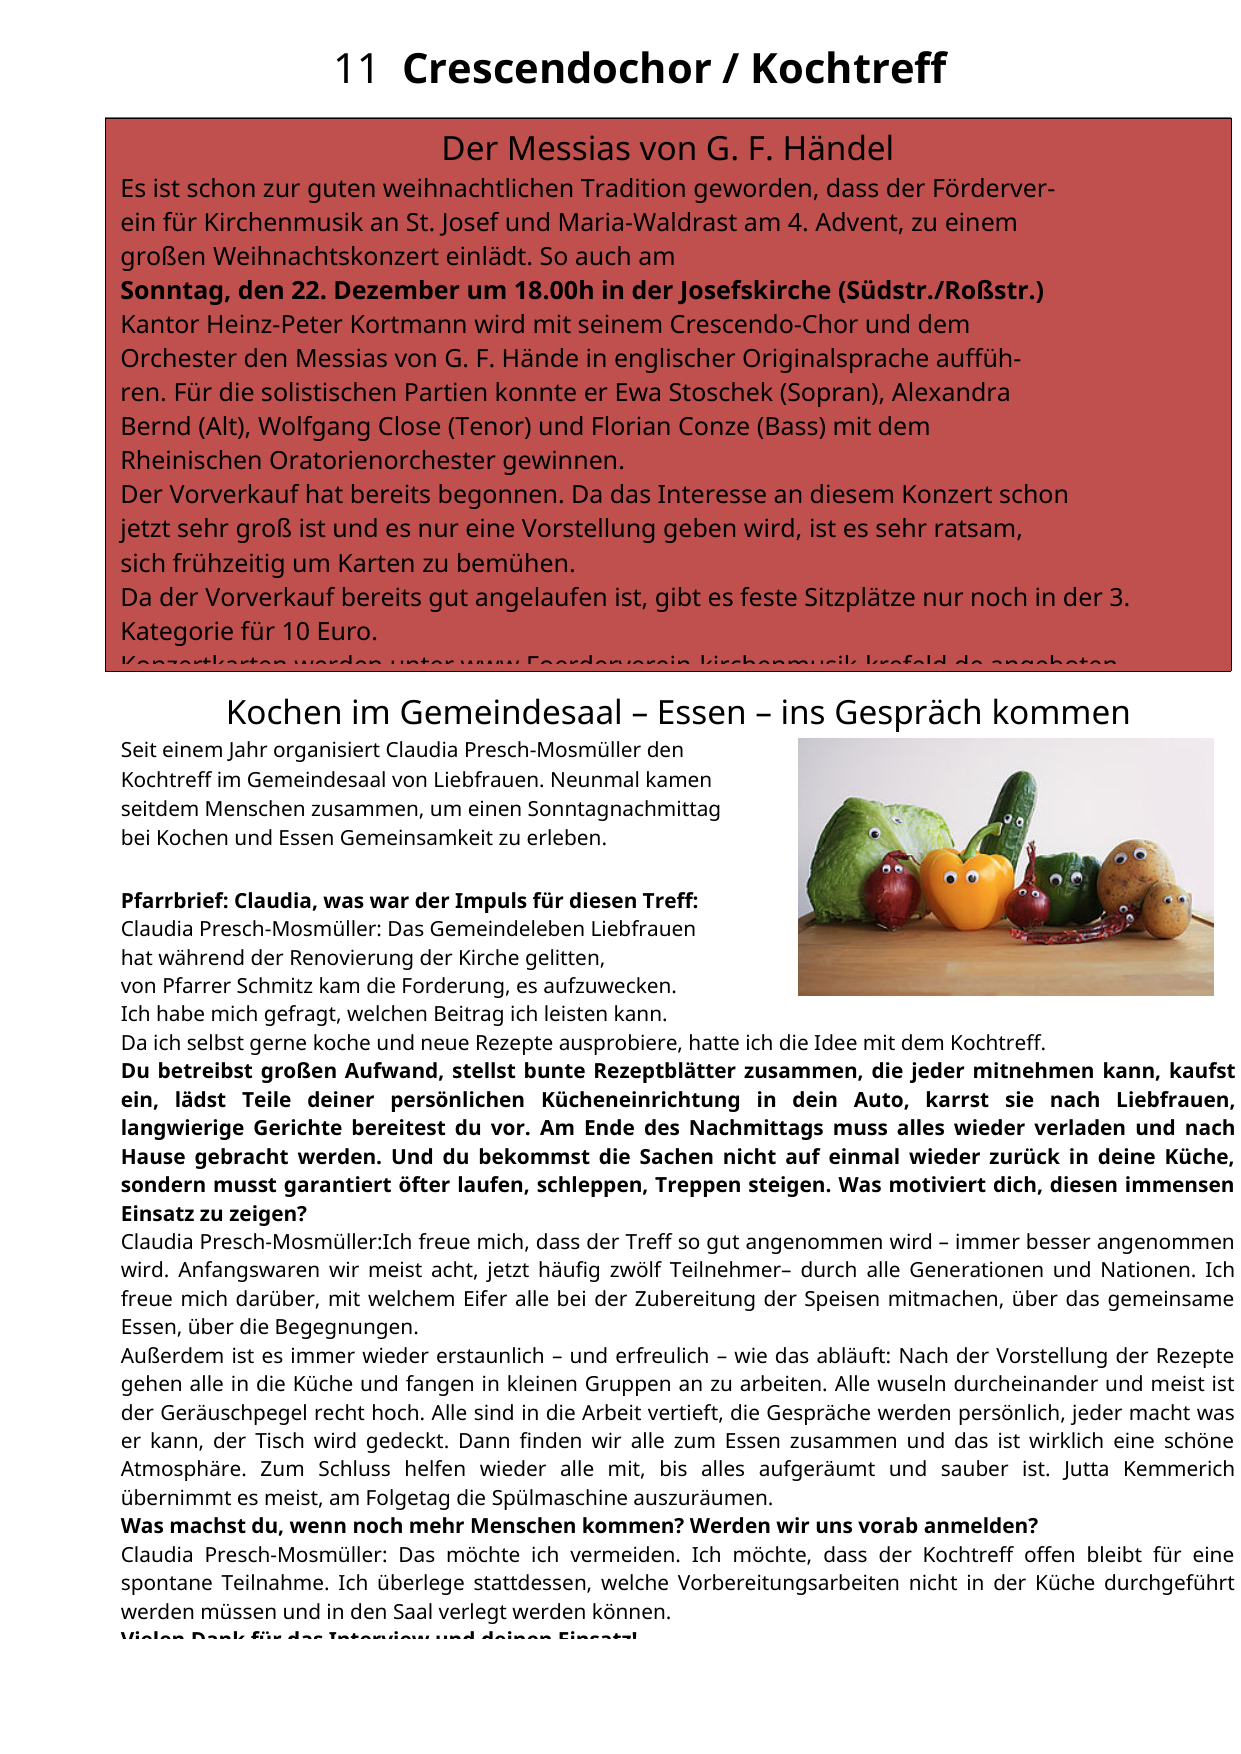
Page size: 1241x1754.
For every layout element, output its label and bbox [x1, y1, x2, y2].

picture [798, 738, 1214, 996]
